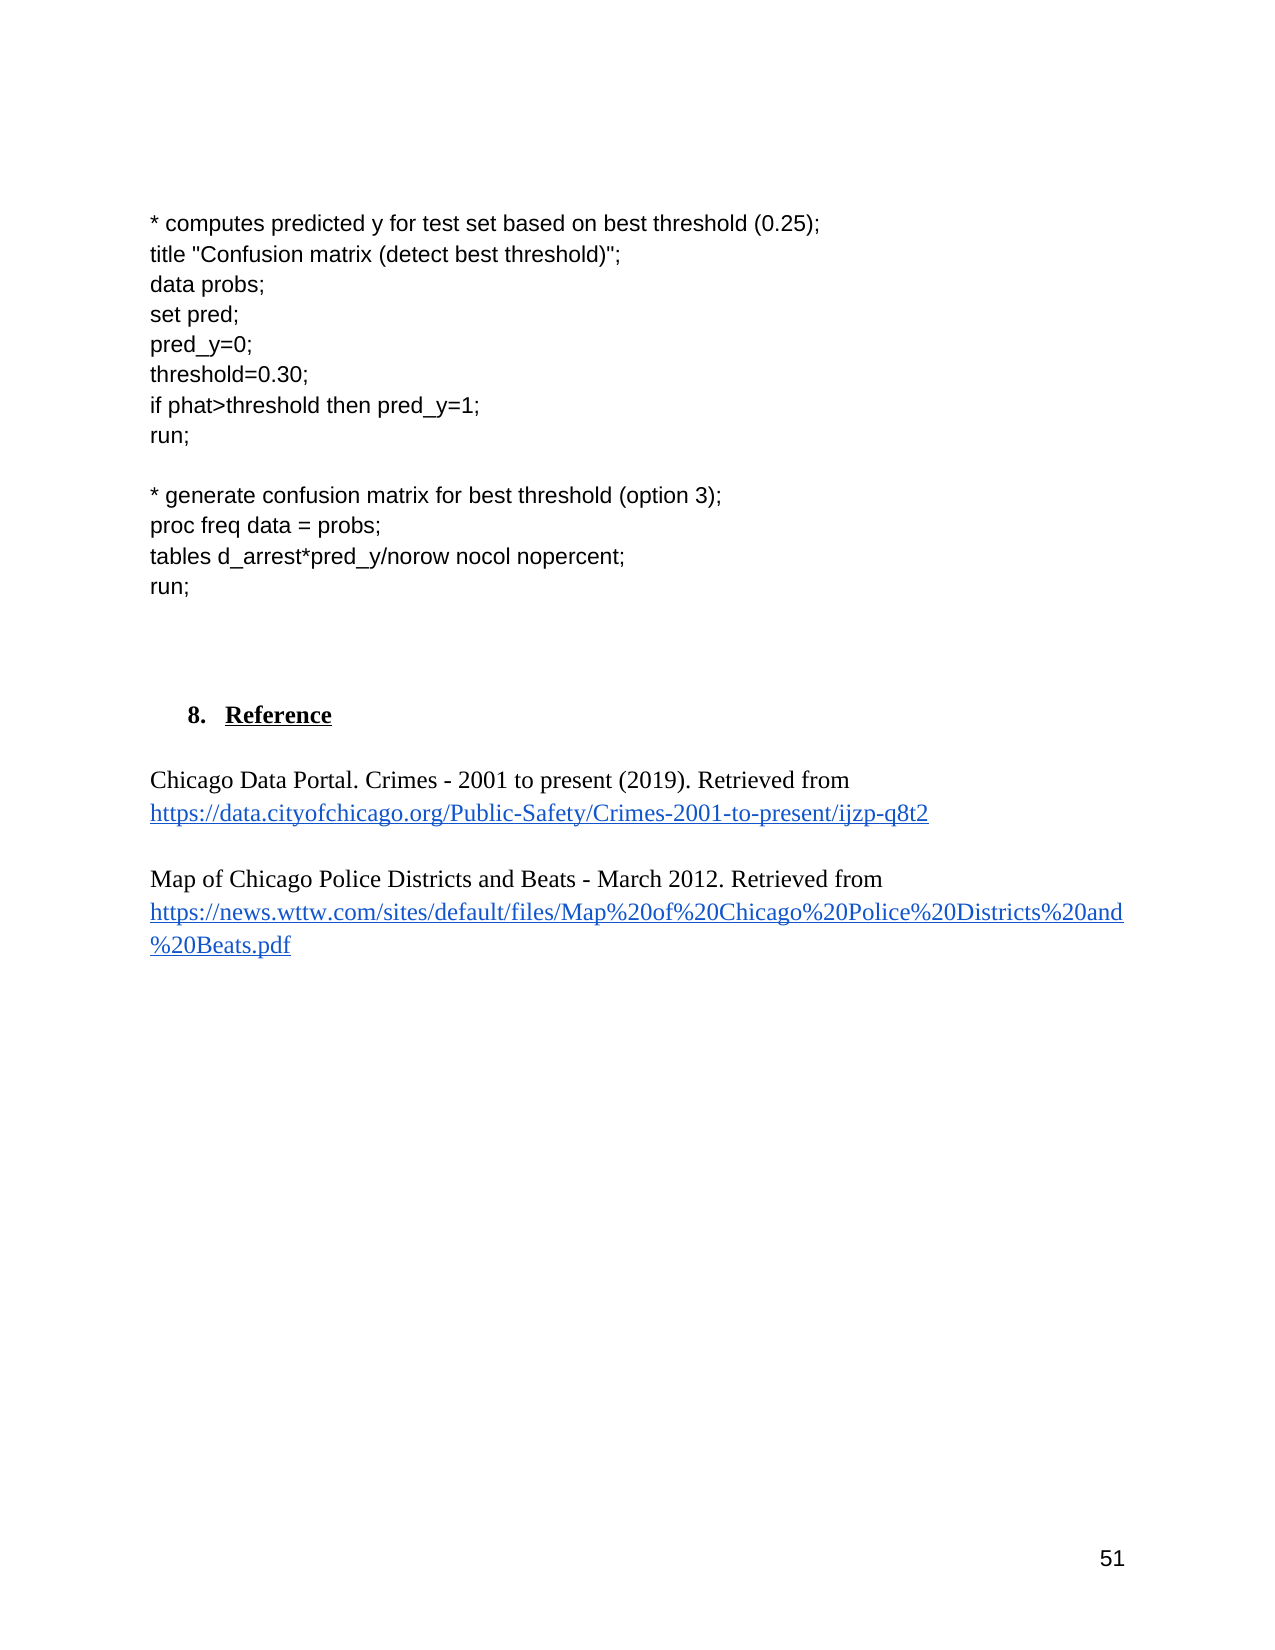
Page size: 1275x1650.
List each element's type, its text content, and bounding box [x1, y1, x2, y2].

text if phat>threshold then pred_y=1; [150, 392, 1125, 418]
text * computes predicted y for test set based on best threshold (0.25); [150, 210, 1125, 237]
text title "Confusion matrix (detect best threshold)"; [150, 241, 1125, 267]
text proc freq data = probs; [150, 512, 1125, 539]
text Chicago Data Portal. Crimes - 2001 to present (2019). Retrieved from https://data.cityofchicago.org/Public-Safety/Crimes-2001-to-present/ijzp-q8t2 [150, 765, 1125, 827]
text run; [150, 422, 1125, 448]
text pred_y=0; [150, 331, 1125, 358]
text threshold=0.30; [150, 361, 1125, 388]
text data probs; [150, 271, 1125, 297]
text set pred; [150, 301, 1125, 327]
text run; [150, 573, 1125, 599]
text https://news.wttw.com/sites/default/files/Map%20of%20Chicago%20Police%20Districts%20and%20Beats.pdf [150, 897, 1125, 959]
text tables d_arrest*pred_y/norow nocol nopercent; [150, 543, 1125, 569]
text * generate confusion matrix for best threshold (option 3); [150, 482, 1125, 509]
text Map of Chicago Police Districts and Beats - March 2012. Retrieved from [150, 864, 1125, 893]
list Reference [187, 700, 1125, 728]
